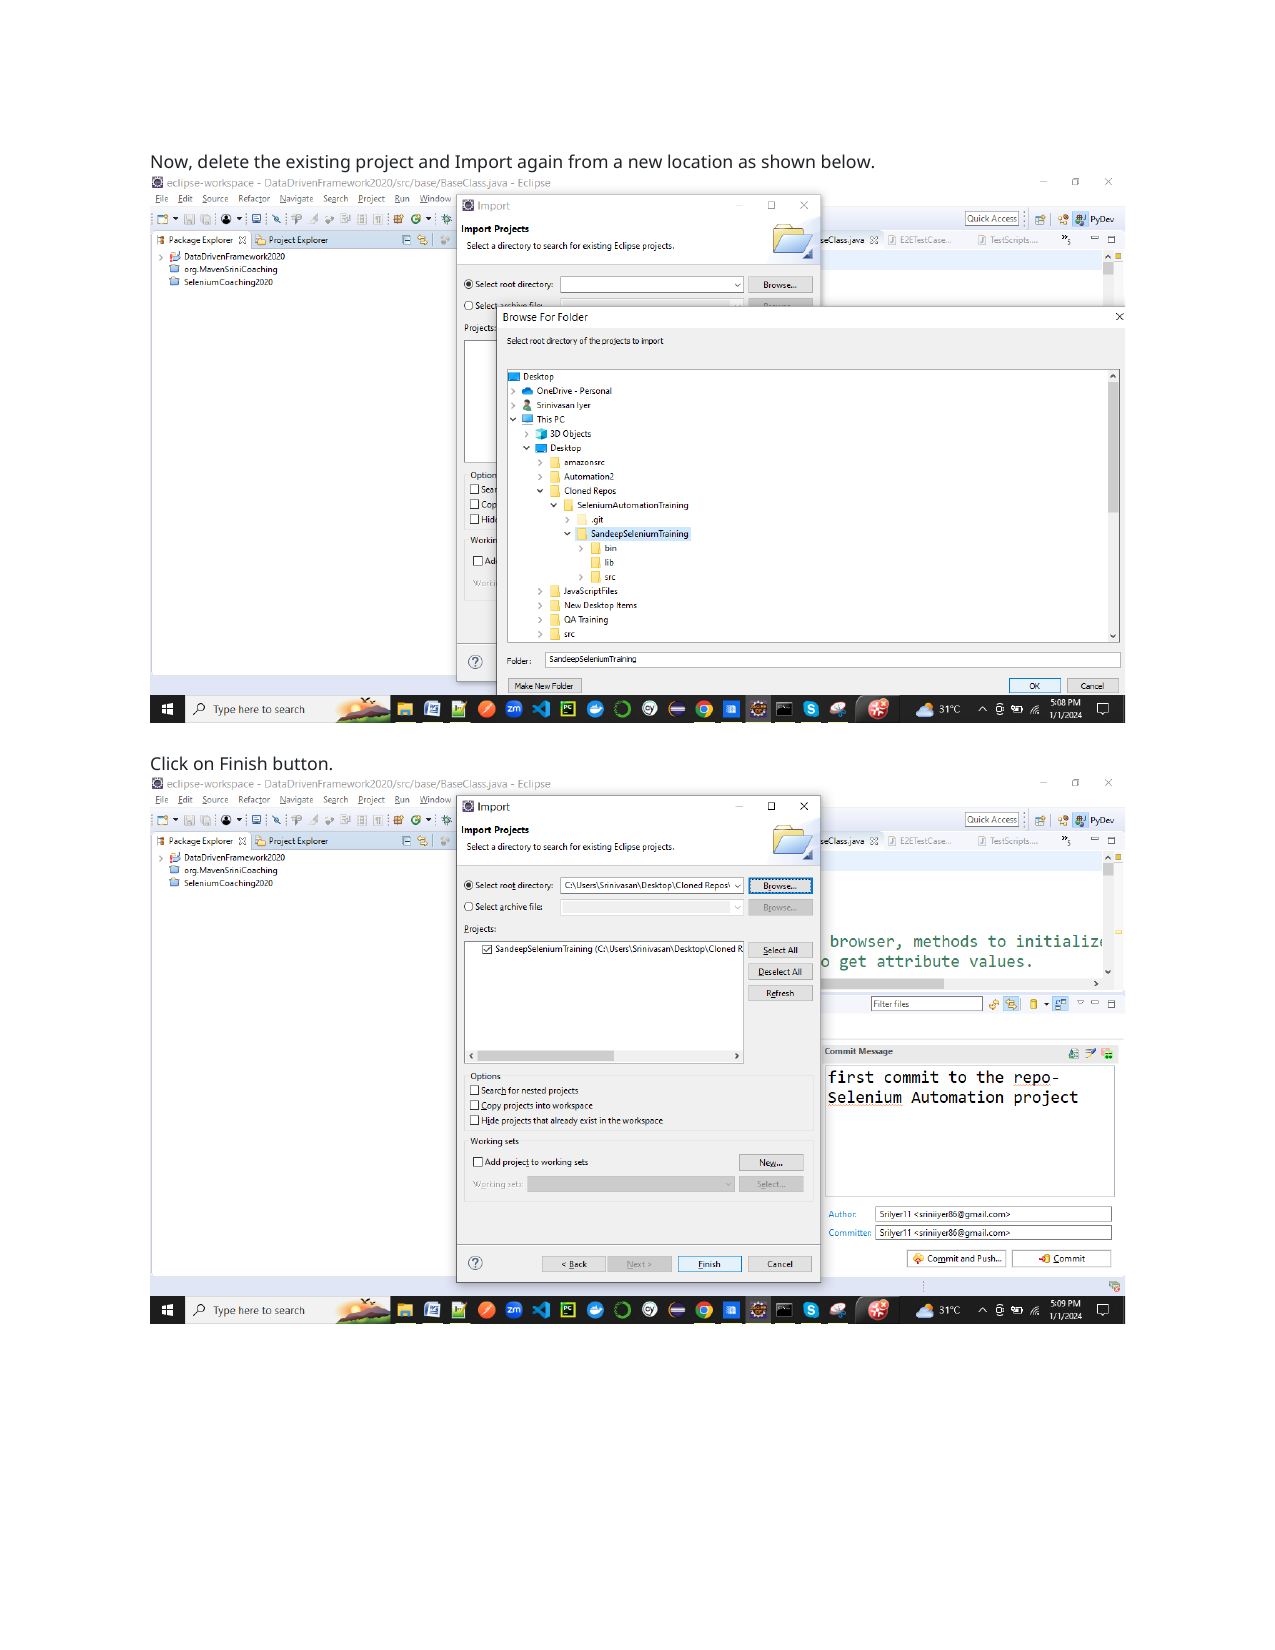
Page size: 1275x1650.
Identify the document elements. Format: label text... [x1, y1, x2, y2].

picture [150, 174, 1125, 723]
text Now, delete the existing project and Import again from a new location as shown below. [150, 150, 1125, 174]
picture [150, 775, 1125, 1324]
text Click on Finish button. [150, 751, 1125, 775]
